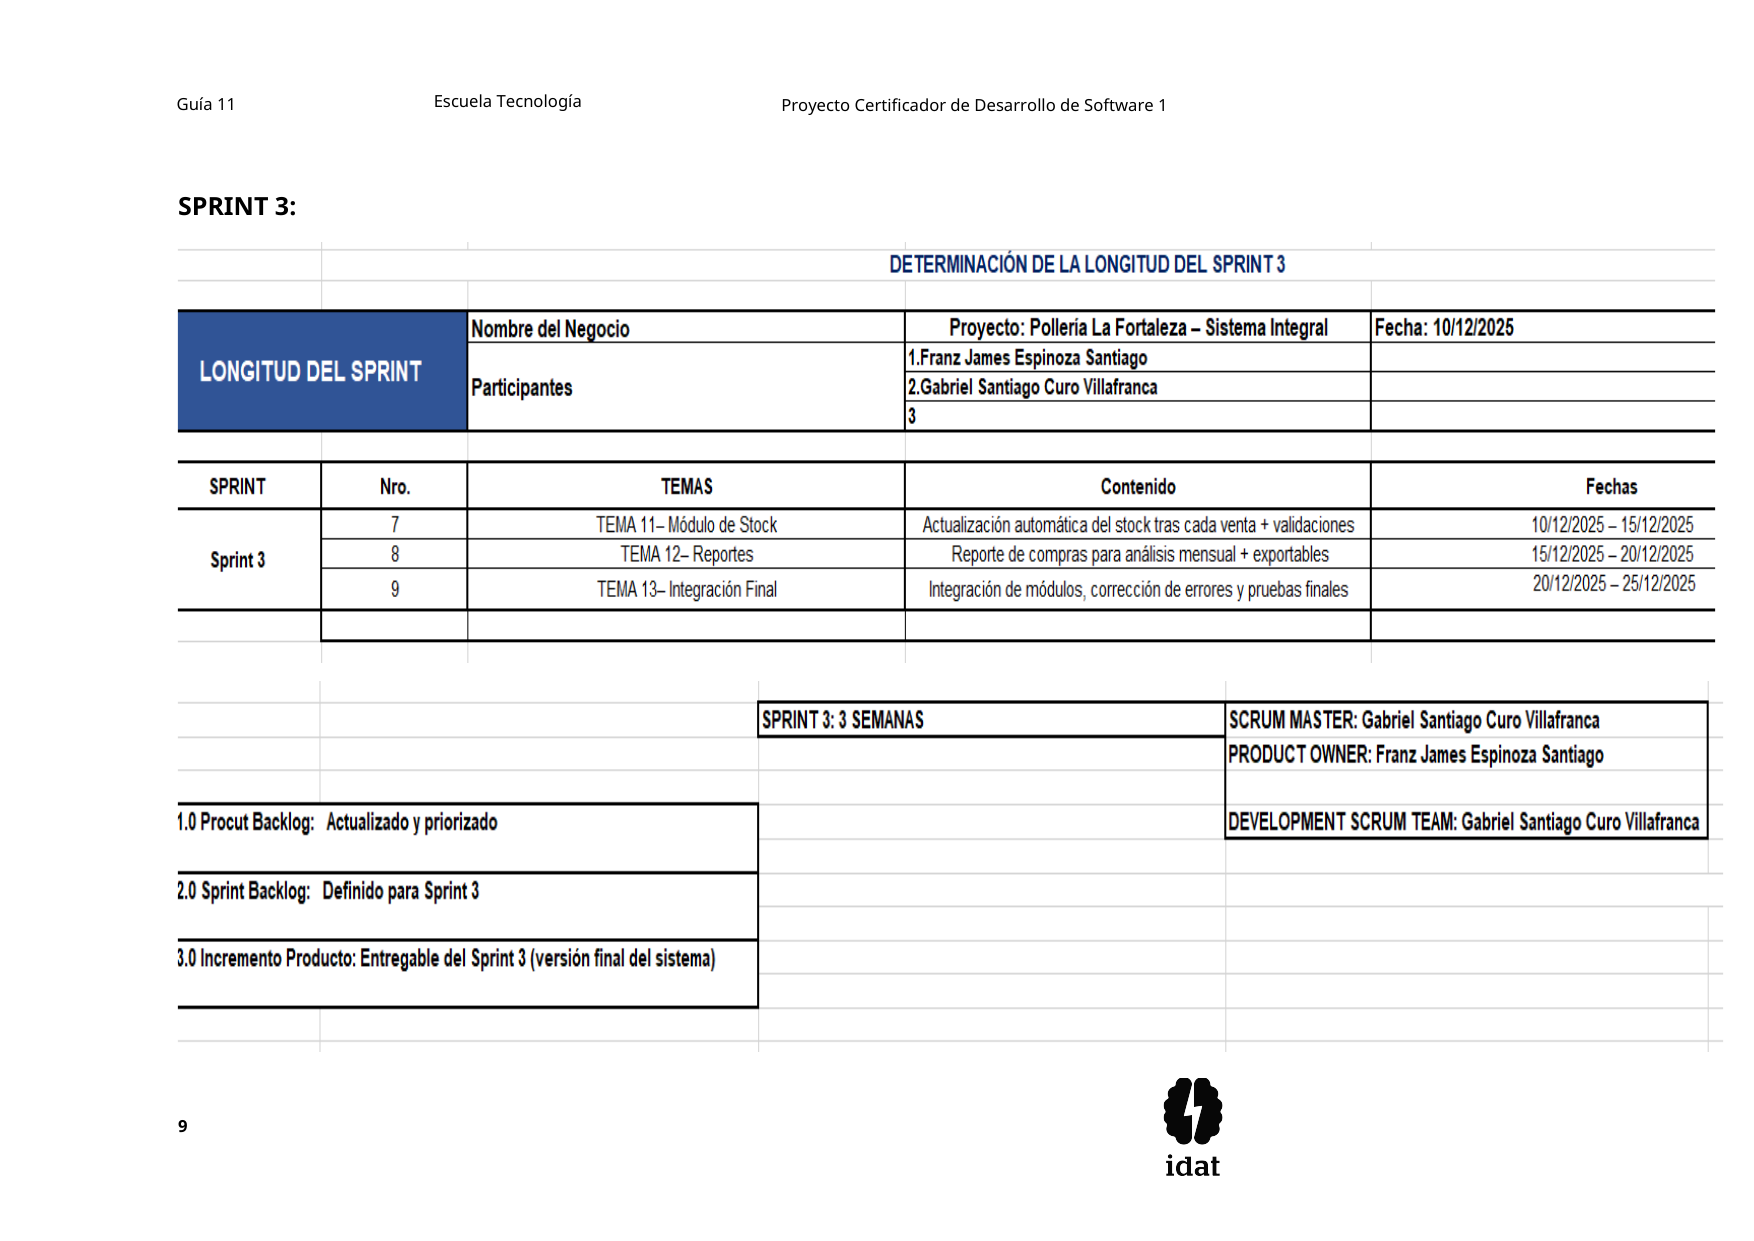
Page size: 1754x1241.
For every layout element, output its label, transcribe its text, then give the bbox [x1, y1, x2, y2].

picture [1163, 1078, 1223, 1176]
picture [177, 681, 1724, 1052]
text SPRINT 3: [178, 189, 1577, 223]
picture [177, 242, 1716, 663]
